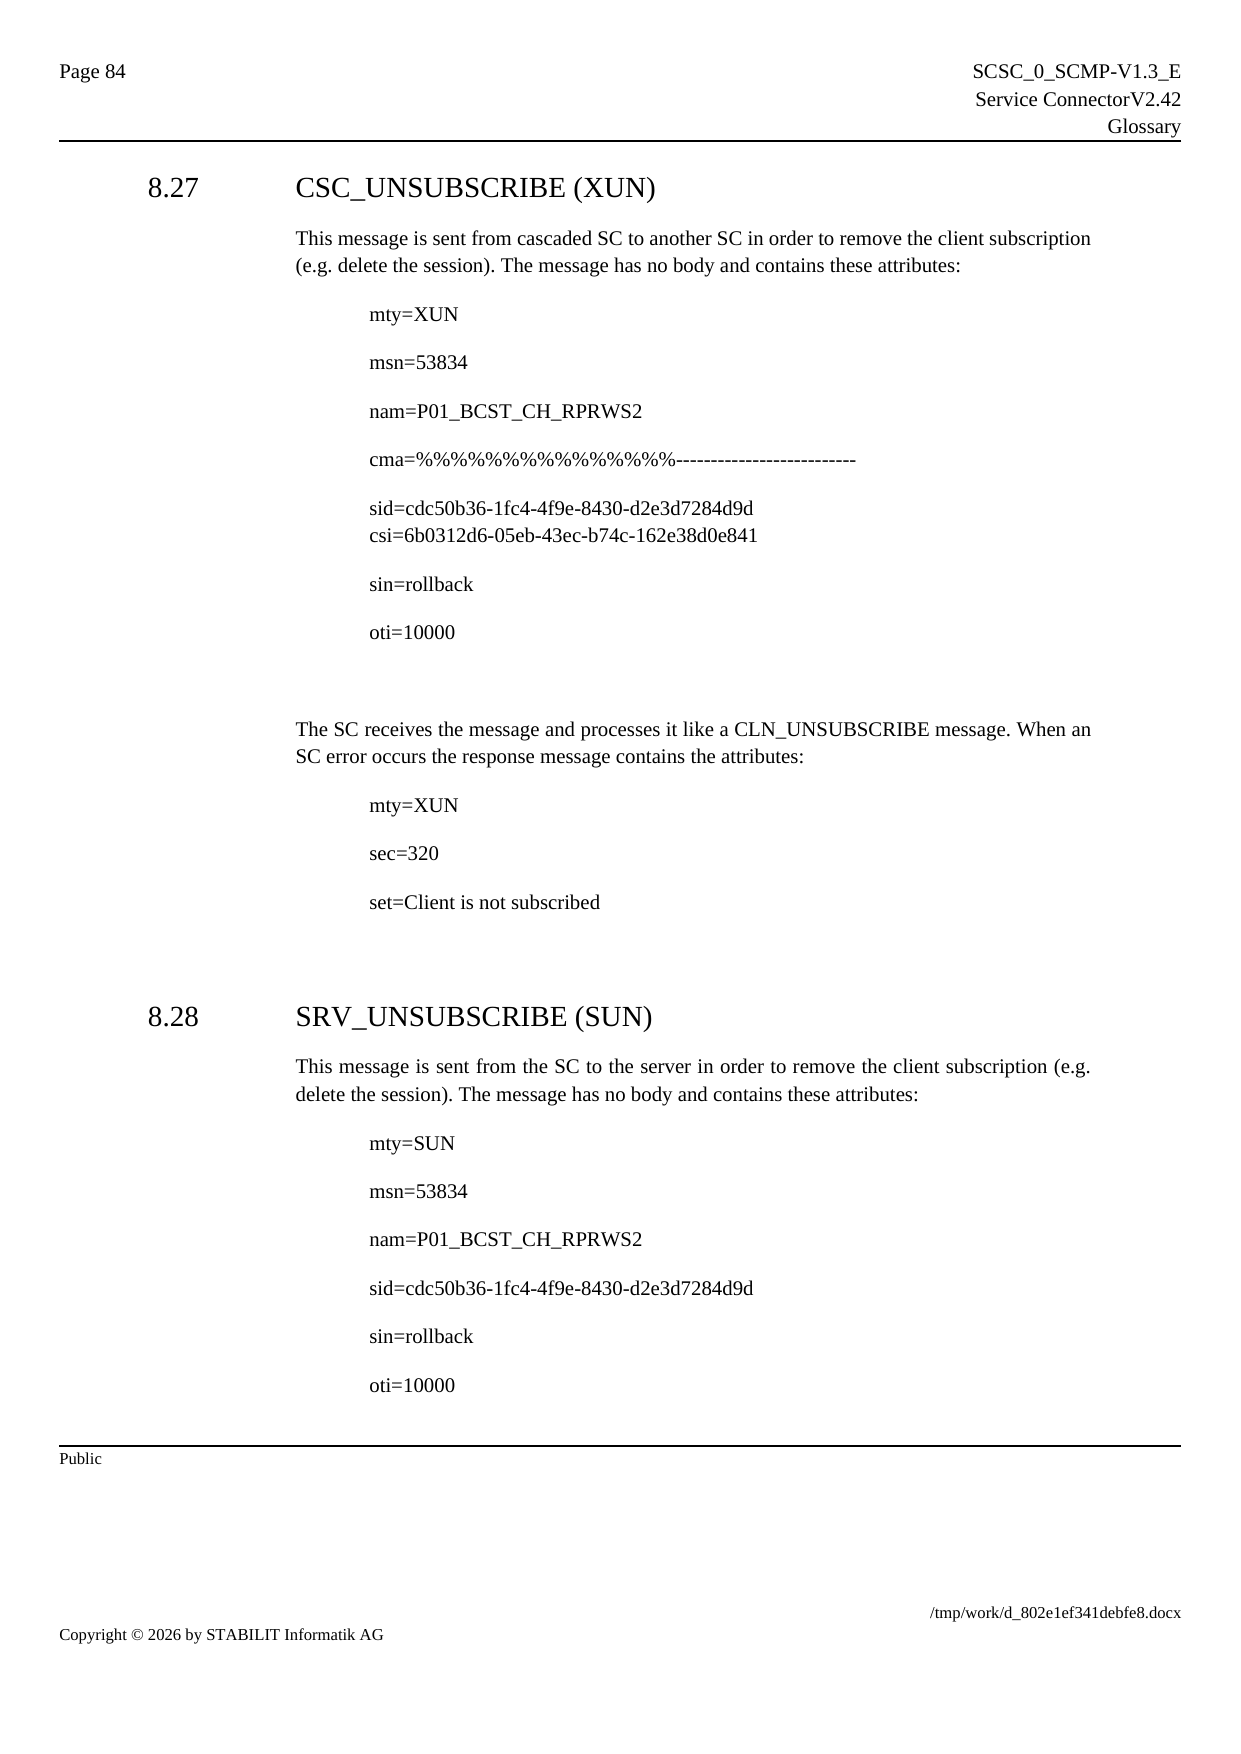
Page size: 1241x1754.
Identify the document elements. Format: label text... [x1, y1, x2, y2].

text sec=320 [369, 841, 1092, 865]
text mty=XUN [369, 793, 1092, 817]
text oti=10000 [369, 1373, 1092, 1397]
subtitle CSC_UNSUBSCRIBE (XUN) [148, 171, 1092, 204]
text The SC receives the message and processes it like a CLN_UNSUBSCRIBE message. When an SC error occurs the response message contains the attributes: [295, 717, 1092, 768]
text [369, 1276, 1092, 1300]
text This message is sent from cascaded SC to another SC in order to remove the client subscription (e.g. delete the session). The message has no body and contains these attributes: [295, 226, 1092, 277]
text msn=53834 [369, 1179, 1092, 1203]
text set=Client is not subscribed [369, 890, 1092, 914]
text sin=rollback [369, 1324, 1092, 1348]
text oti=10000 [369, 620, 1092, 644]
text nam=P01_BCST_CH_RPRWS2 [369, 1227, 1092, 1251]
text nam=P01_BCST_CH_RPRWS2 [369, 399, 1092, 423]
text mty=SUN [369, 1130, 1092, 1154]
text cma=%%%%%%%%%%%%%%%-------------------------- [369, 447, 1092, 471]
text sin=rollback [369, 572, 1092, 596]
text msn=53834 [369, 350, 1092, 374]
text mty=XUN [369, 302, 1092, 326]
text This message is sent from the SC to the server in order to remove the client subscription (e.g. delete the session). The message has no body and contains these attributes: [295, 1054, 1092, 1106]
text sid=cdc50b36-1fc4-4f9e-8430-d2e3d7284d9d csi=6b0312d6-05eb-43ec-b74c-162e38d0e841 [369, 496, 1092, 547]
subtitle SRV_UNSUBSCRIBE (SUN) [148, 999, 1092, 1033]
